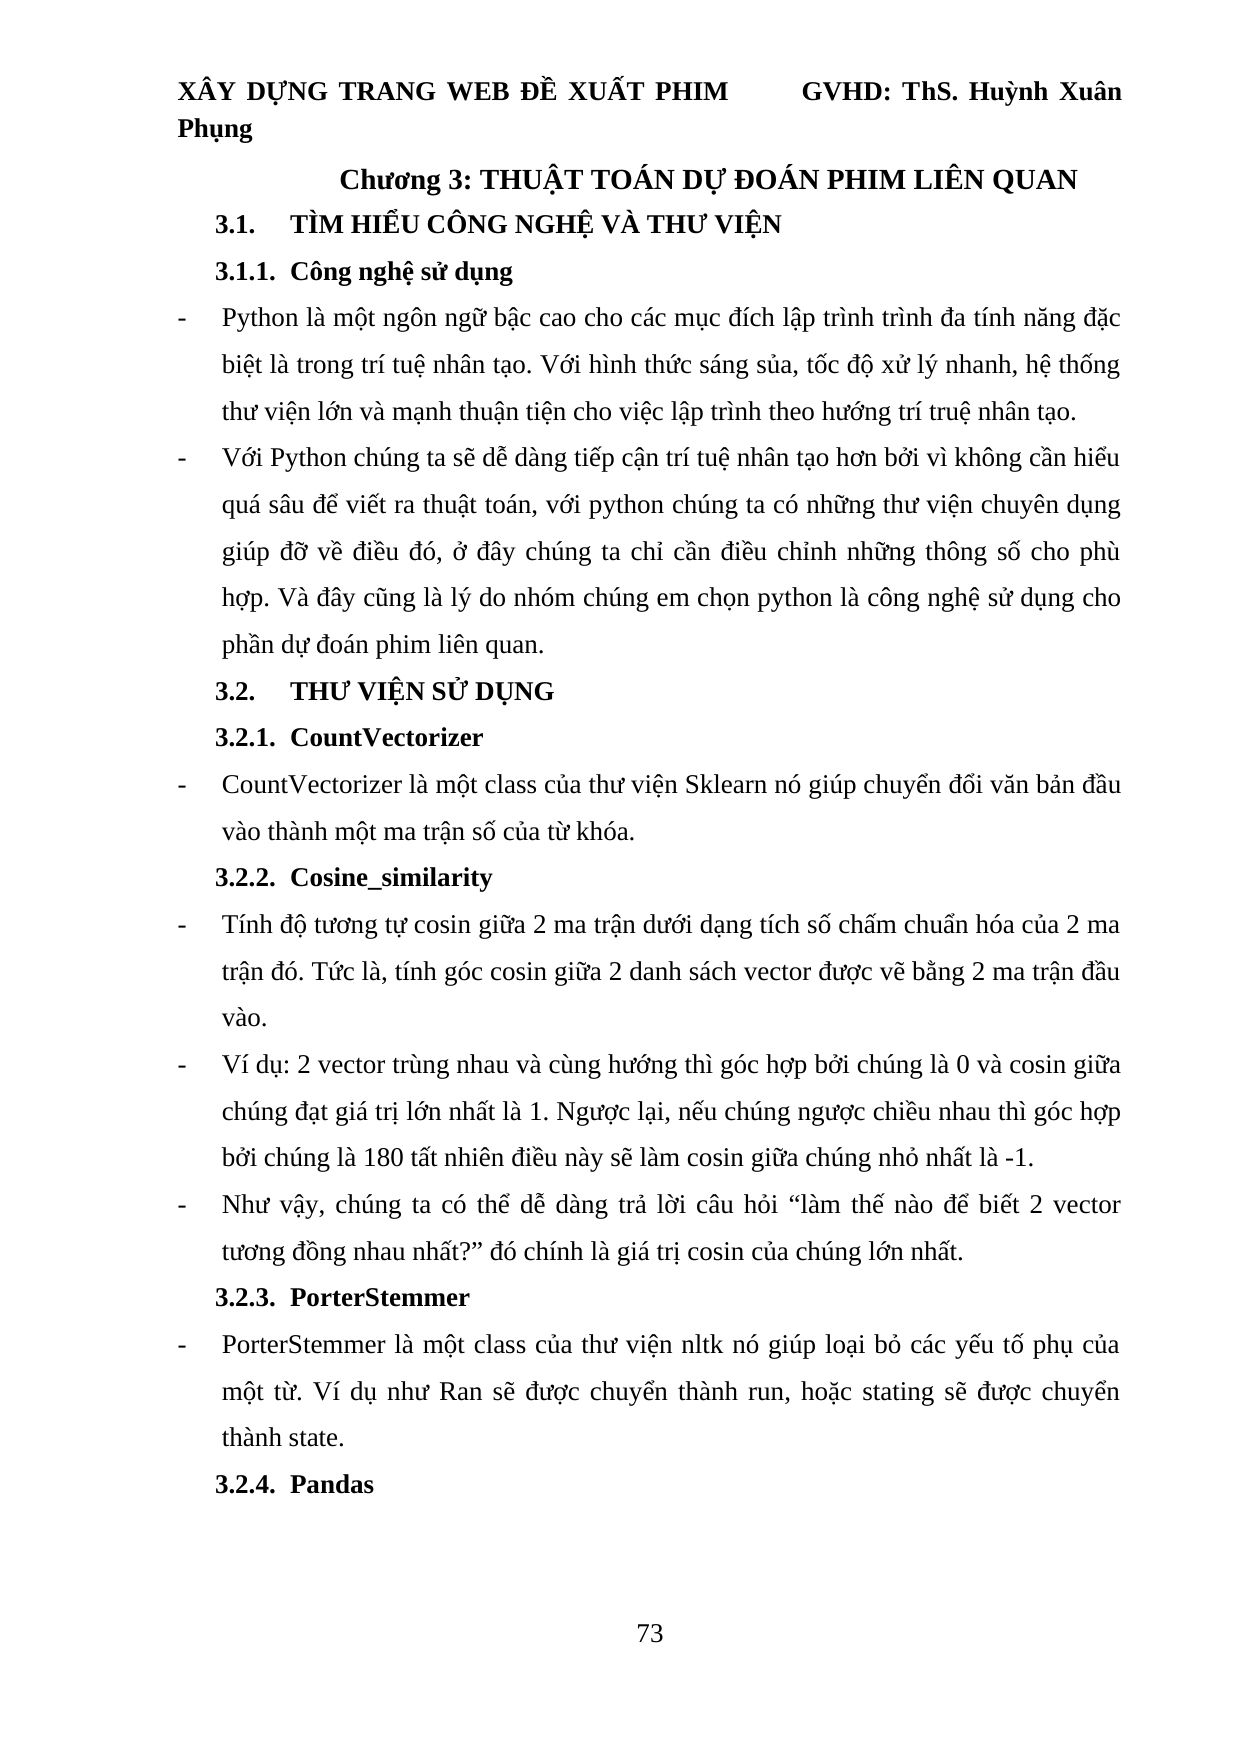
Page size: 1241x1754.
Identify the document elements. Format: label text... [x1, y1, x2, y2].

list Ví dụ: 2 vector trùng nhau và cùng hướng thì góc hợp bởi chúng là 0 và cosin giữa chúng đạt giá trị lớn nhất là 1. Ngược lại, nếu chúng ngược chiều nhau thì góc hợp bởi chúng là 180 tất nhiên điều này sẽ làm cosin giữa chúng nhỏ nhất là -1. [177, 1048, 1122, 1173]
list Với Python chúng ta sẽ dễ dàng tiếp cận trí tuệ nhân tạo hơn bởi vì không cần hiểu quá sâu để viết ra thuật toán, với python chúng ta có những thư viện chuyên dụng giúp đỡ về điều đó, ở đây chúng ta chỉ cần điều chỉnh những thông số cho phù hợp. Và đây cũng là lý do nhóm chúng em chọn python là công nghệ sử dụng cho phần dự đoán phim liên quan. [177, 441, 1122, 659]
list Tính độ tương tự cosin giữa 2 ma trận dưới dạng tích số chấm chuẩn hóa của 2 ma trận đó. Tức là, tính góc cosin giữa 2 danh sách vector được vẽ bằng 2 ma trận đầu vào. [177, 908, 1122, 1033]
list PorterStemmer [215, 1281, 1122, 1313]
list PorterStemmer là một class của thư viện nltk nó giúp loại bỏ các yếu tố phụ của một từ. Ví dụ như Ran sẽ được chuyển thành run, hoặc stating sẽ được chuyển thành state. [177, 1328, 1122, 1453]
list TÌM HIỂU CÔNG NGHỆ VÀ THƯ VIỆN [215, 208, 1122, 239]
list Cosine_similarity [215, 861, 1122, 893]
list CountVectorizer [215, 721, 1122, 753]
list Công nghệ sử dụng [215, 255, 1122, 286]
subtitle Chương 3: THUẬT TOÁN DỰ ĐOÁN PHIM LIÊN QUAN [295, 162, 1122, 196]
list Pandas [215, 1468, 1122, 1499]
list Như vậy, chúng ta có thể dễ dàng trả lời câu hỏi “làm thế nào để biết 2 vector tương đồng nhau nhất?” đó chính là giá trị cosin của chúng lớn nhất. [177, 1188, 1122, 1266]
list THƯ VIỆN SỬ DỤNG [215, 675, 1122, 706]
list CountVectorizer là một class của thư viện Sklearn nó giúp chuyển đổi văn bản đầu vào thành một ma trận số của từ khóa. [177, 768, 1122, 846]
list Python là một ngôn ngữ bậc cao cho các mục đích lập trình trình đa tính năng đặc biệt là trong trí tuệ nhân tạo. Với hình thức sáng sủa, tốc độ xử lý nhanh, hệ thống thư viện lớn và mạnh thuận tiện cho việc lập trình theo hướng trí truệ nhân tạo. [177, 301, 1122, 426]
